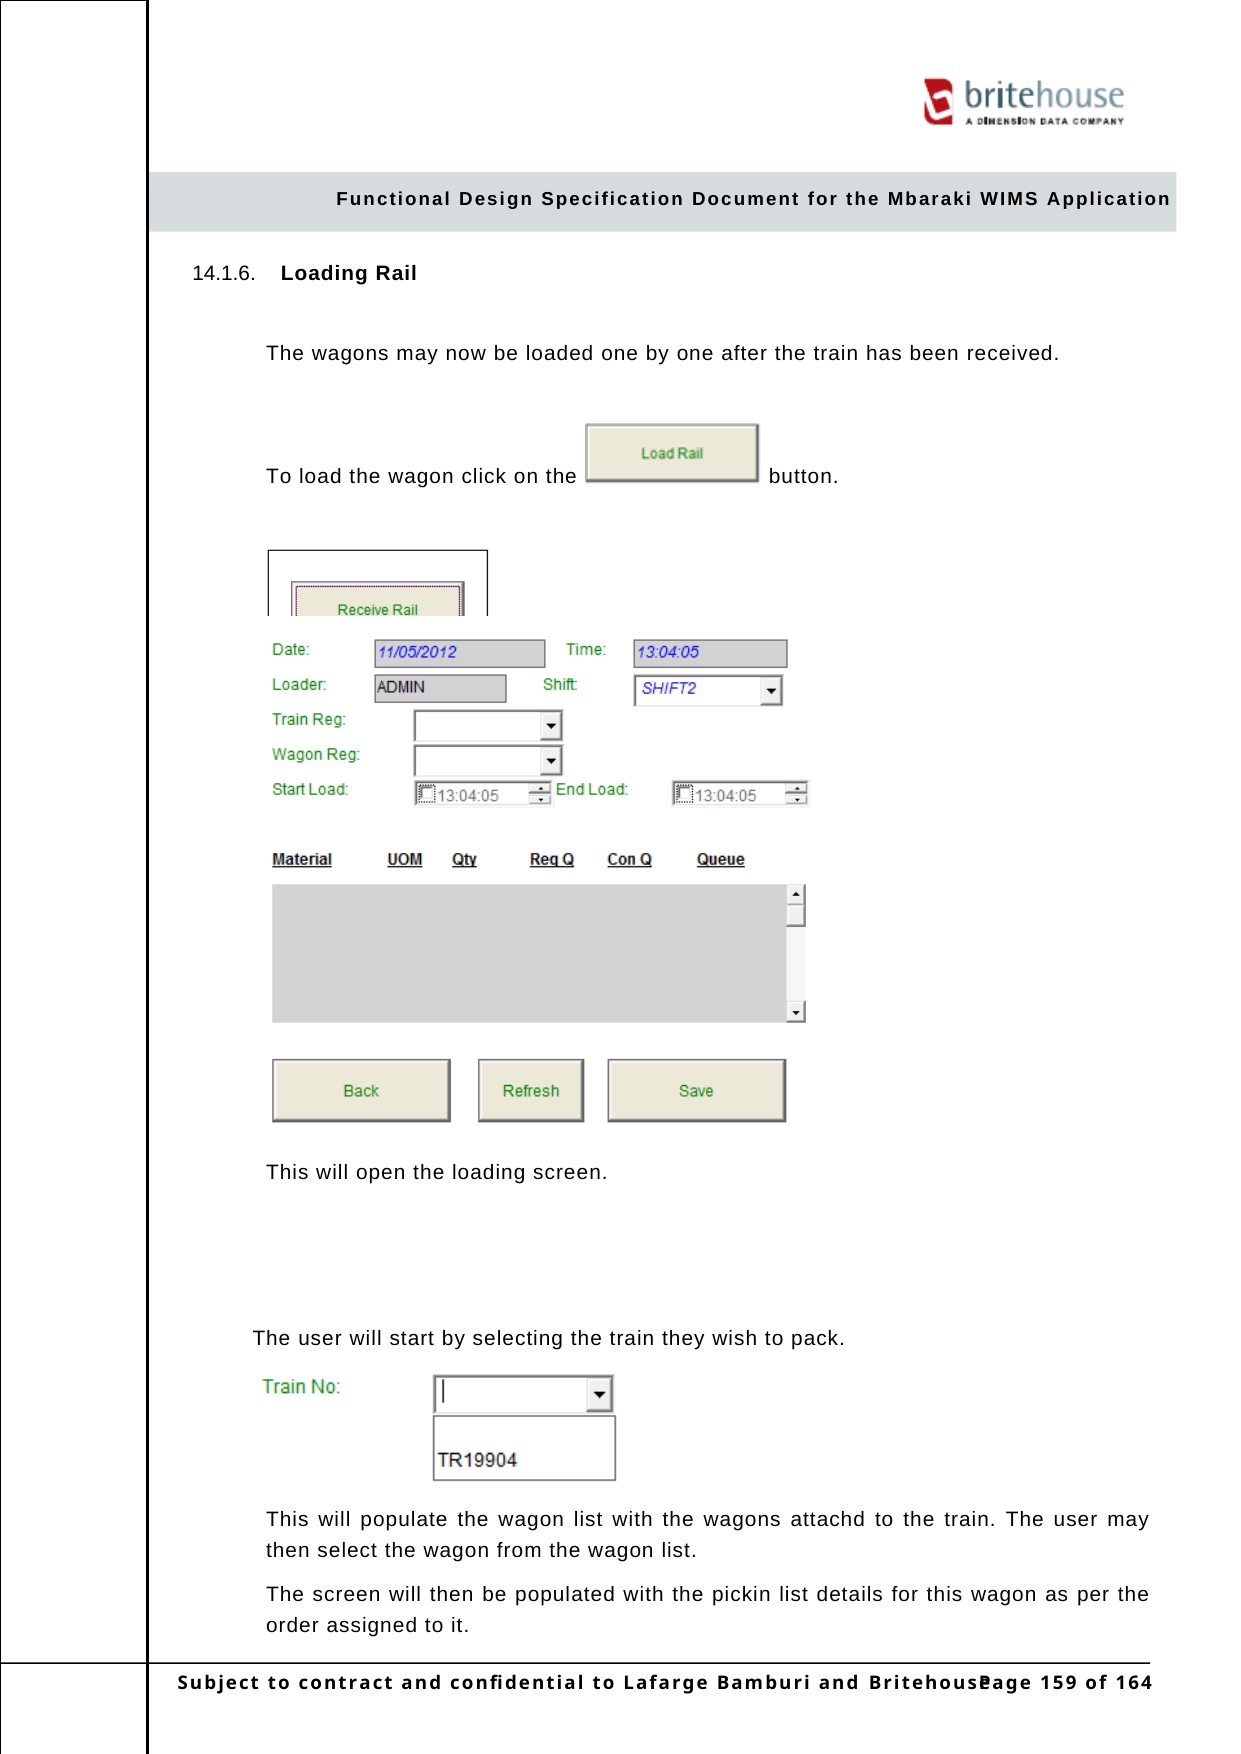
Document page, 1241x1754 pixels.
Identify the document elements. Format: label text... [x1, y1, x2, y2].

picture [585, 422, 762, 484]
picture [262, 545, 814, 1142]
text The screen will then be populated with the pickin list details for this wagon as per the order assigned to it. [266, 1576, 1152, 1639]
picture [258, 1367, 621, 1489]
picture [908, 58, 1144, 140]
text To load the wagon click on the button. [266, 423, 1152, 488]
text The user will start by selecting the train they wish to pack. [177, 1320, 1152, 1352]
subtitle Loading Rail [192, 261, 1152, 285]
text This will populate the wagon list with the wagons attachd to the train. The user may then select the wagon from the wagon list. [266, 1364, 1152, 1564]
text The wagons may now be loaded one by one after the train has been received. [266, 335, 1152, 366]
